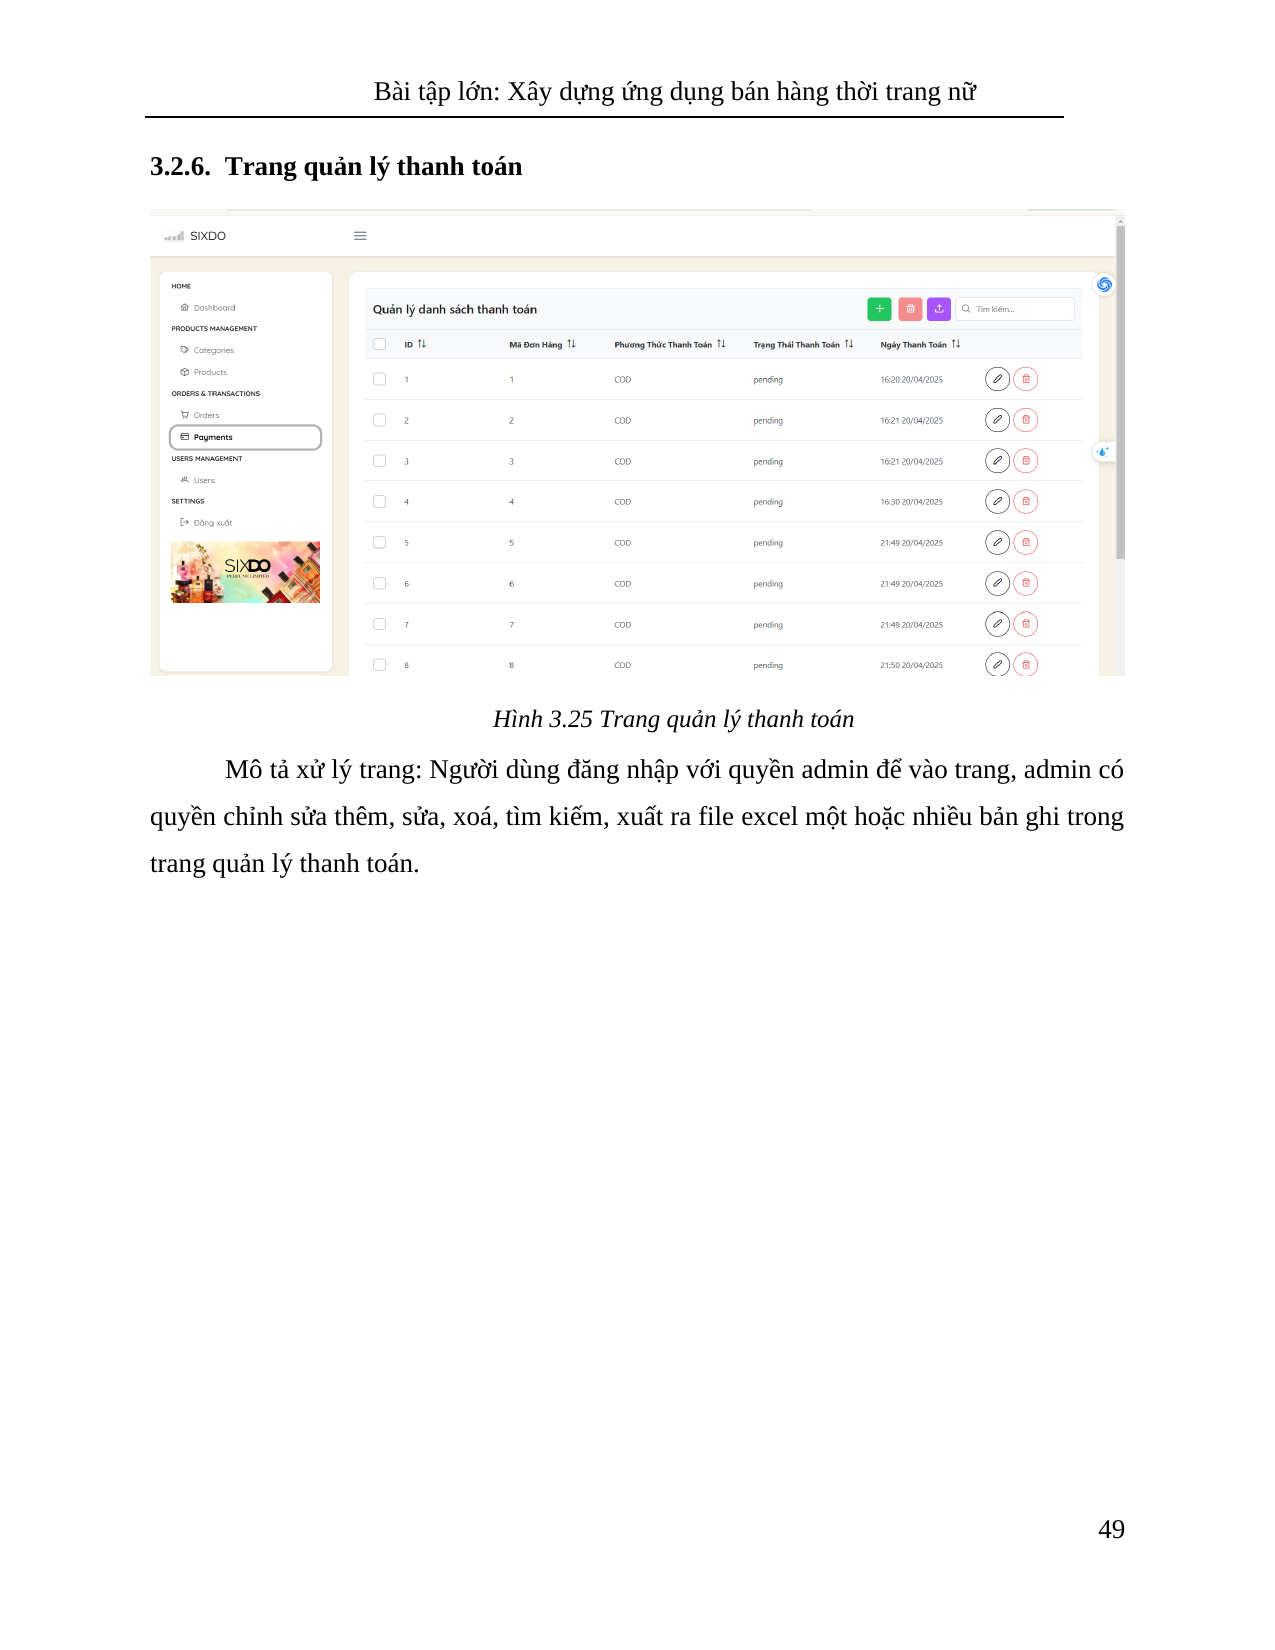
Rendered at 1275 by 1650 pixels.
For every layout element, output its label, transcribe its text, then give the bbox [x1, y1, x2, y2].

text Mô tả xử lý trang: Người dùng đăng nhập với quyền admin để vào trang, admin có quyền chỉnh sửa thêm, sửa, xoá, tìm kiếm, xuất ra file excel một hoặc nhiều bản ghi trong trang quản lý thanh toán. [150, 753, 1125, 878]
picture [150, 209, 1125, 676]
subtitle Trang quản lý thanh toán [150, 150, 1125, 181]
